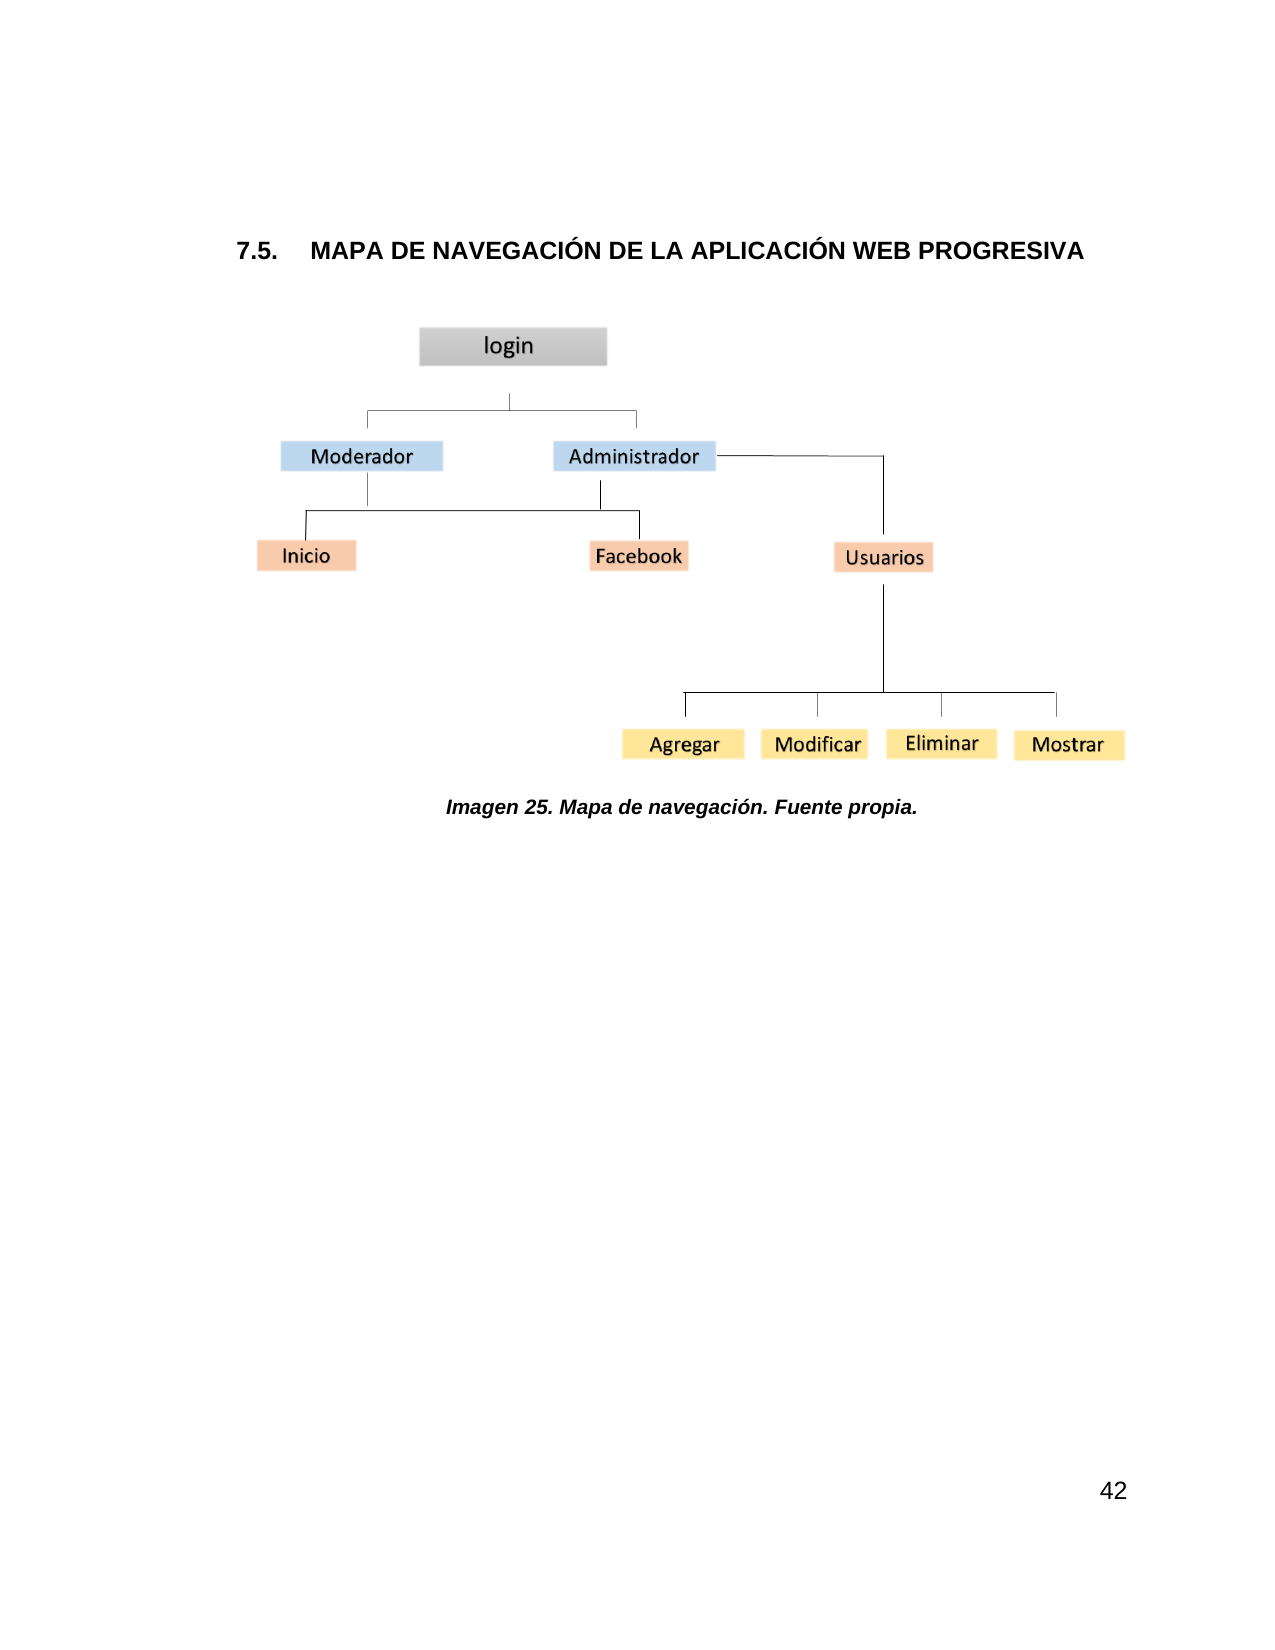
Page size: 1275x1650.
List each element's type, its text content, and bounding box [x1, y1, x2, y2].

picture [236, 279, 1128, 781]
text Imagen 25. Mapa de navegación. Fuente propia. [236, 795, 1127, 819]
text mapa de navegación de la aplicación web progresiva [236, 236, 1127, 265]
